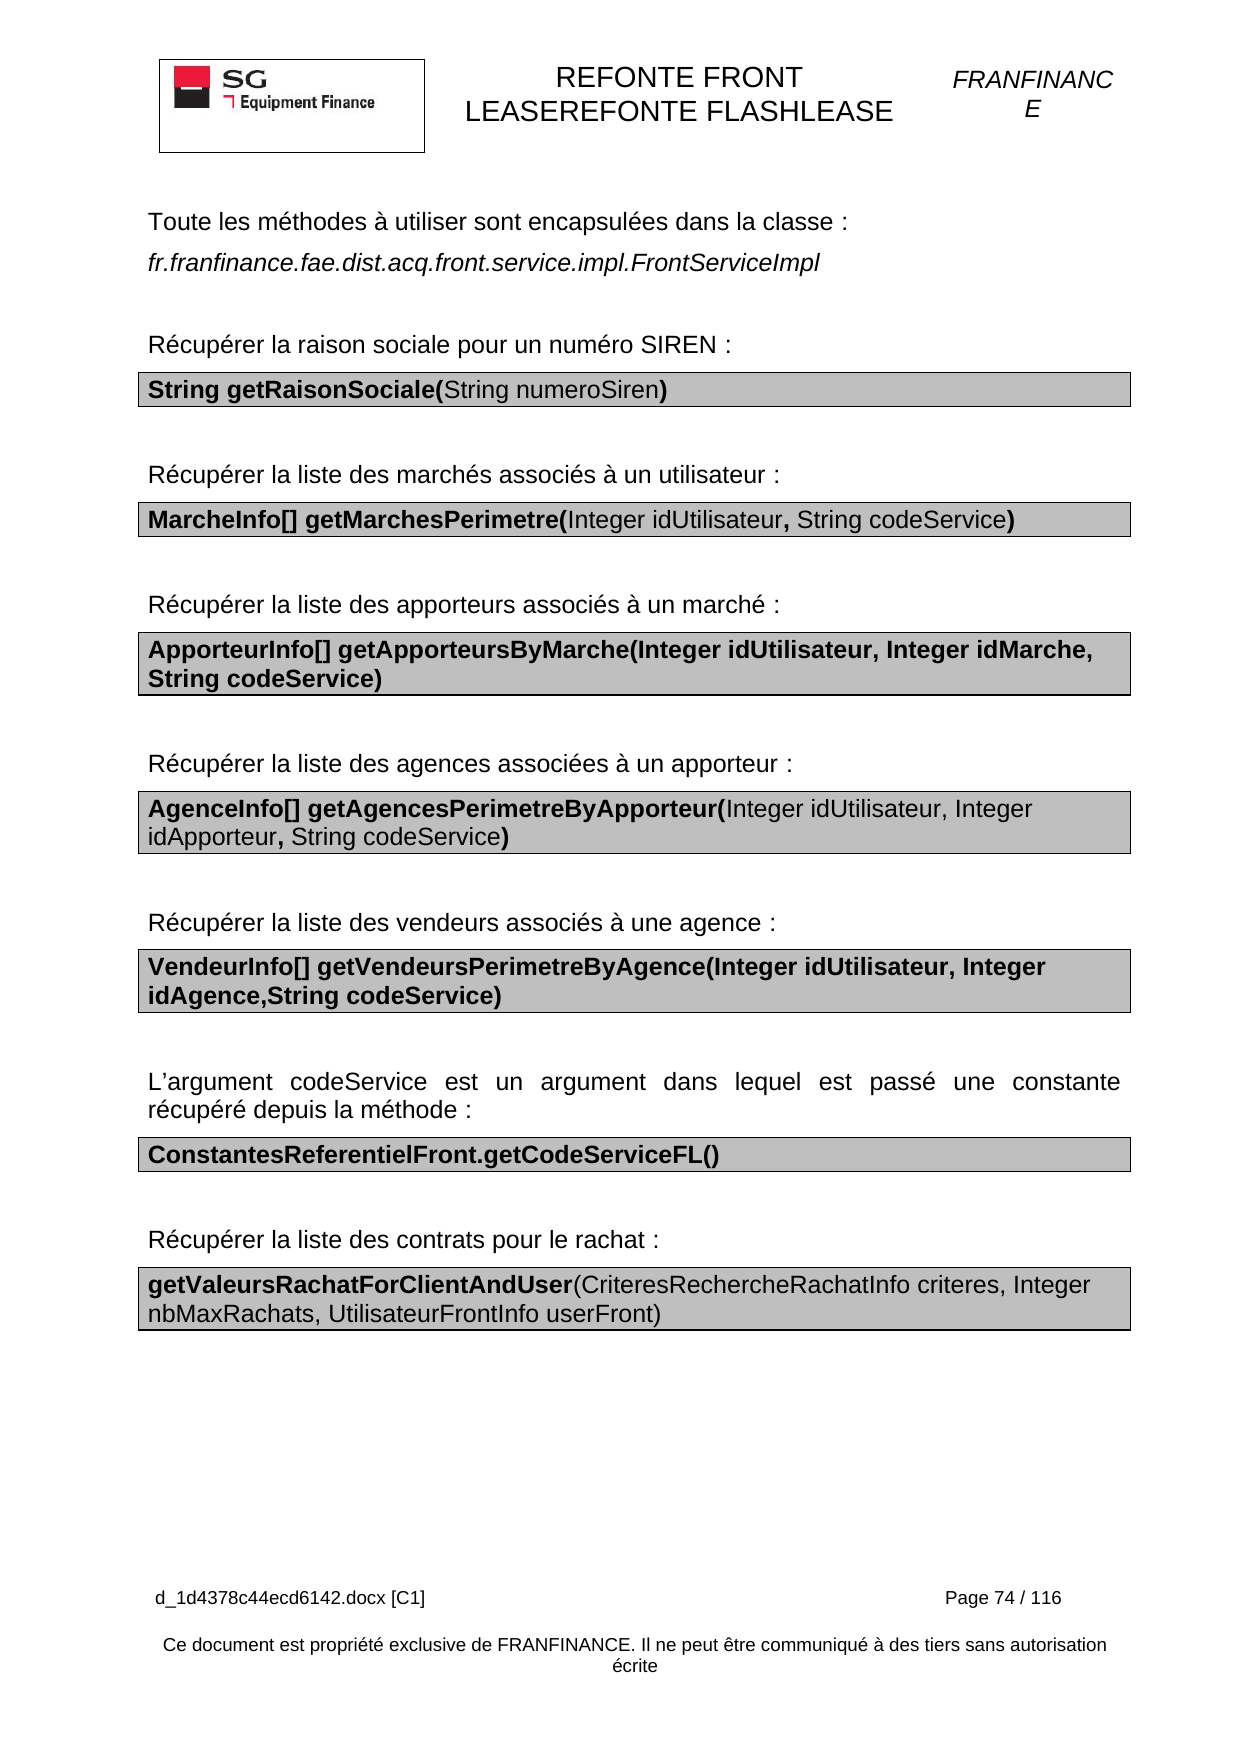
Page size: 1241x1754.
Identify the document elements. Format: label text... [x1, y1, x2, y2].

text VendeurInfo[] getVendeursPerimetreByAgence(Integer idUtilisateur, Integer idAgence,String codeService) [139, 950, 1130, 1012]
text Récupérer la liste des contrats pour le rachat : [148, 1226, 1122, 1254]
text getValeursRachatForClientAndUser(CriteresRechercheRachatInfo criteres, Integer nbMaxRachats, UtilisateurFrontInfo userFront) [139, 1268, 1130, 1329]
text Toute les méthodes à utiliser sont encapsulées dans la classe : [148, 207, 1122, 236]
text Récupérer la raison sociale pour un numéro SIREN : [148, 331, 1122, 359]
text Récupérer la liste des agences associées à un apporteur : [148, 749, 1122, 778]
text ConstantesReferentielFront.getCodeServiceFL() [139, 1138, 1130, 1171]
text Récupérer la liste des marchés associés à un utilisateur : [148, 461, 1122, 489]
text AgenceInfo[] getAgencesPerimetreByApporteur(Integer idUtilisateur, Integer idApporteur, String codeService) [139, 792, 1130, 853]
text String getRaisonSociale(String numeroSiren) [139, 373, 1130, 406]
text ApporteurInfo[] getApporteursByMarche(Integer idUtilisateur, Integer idMarche, String codeService) [139, 633, 1130, 694]
text Récupérer la liste des vendeurs associés à une agence : [148, 908, 1122, 937]
text fr.franfinance.fae.dist.acq.front.service.impl.FrontServiceImpl [148, 248, 1122, 277]
text L’argument codeService est un argument dans lequel est passé une constante récupéré depuis la méthode : [148, 1067, 1122, 1124]
text Récupérer la liste des apporteurs associés à un marché : [148, 591, 1122, 619]
text MarcheInfo[] getMarchesPerimetre(Integer idUtilisateur, String codeService) [139, 503, 1130, 536]
